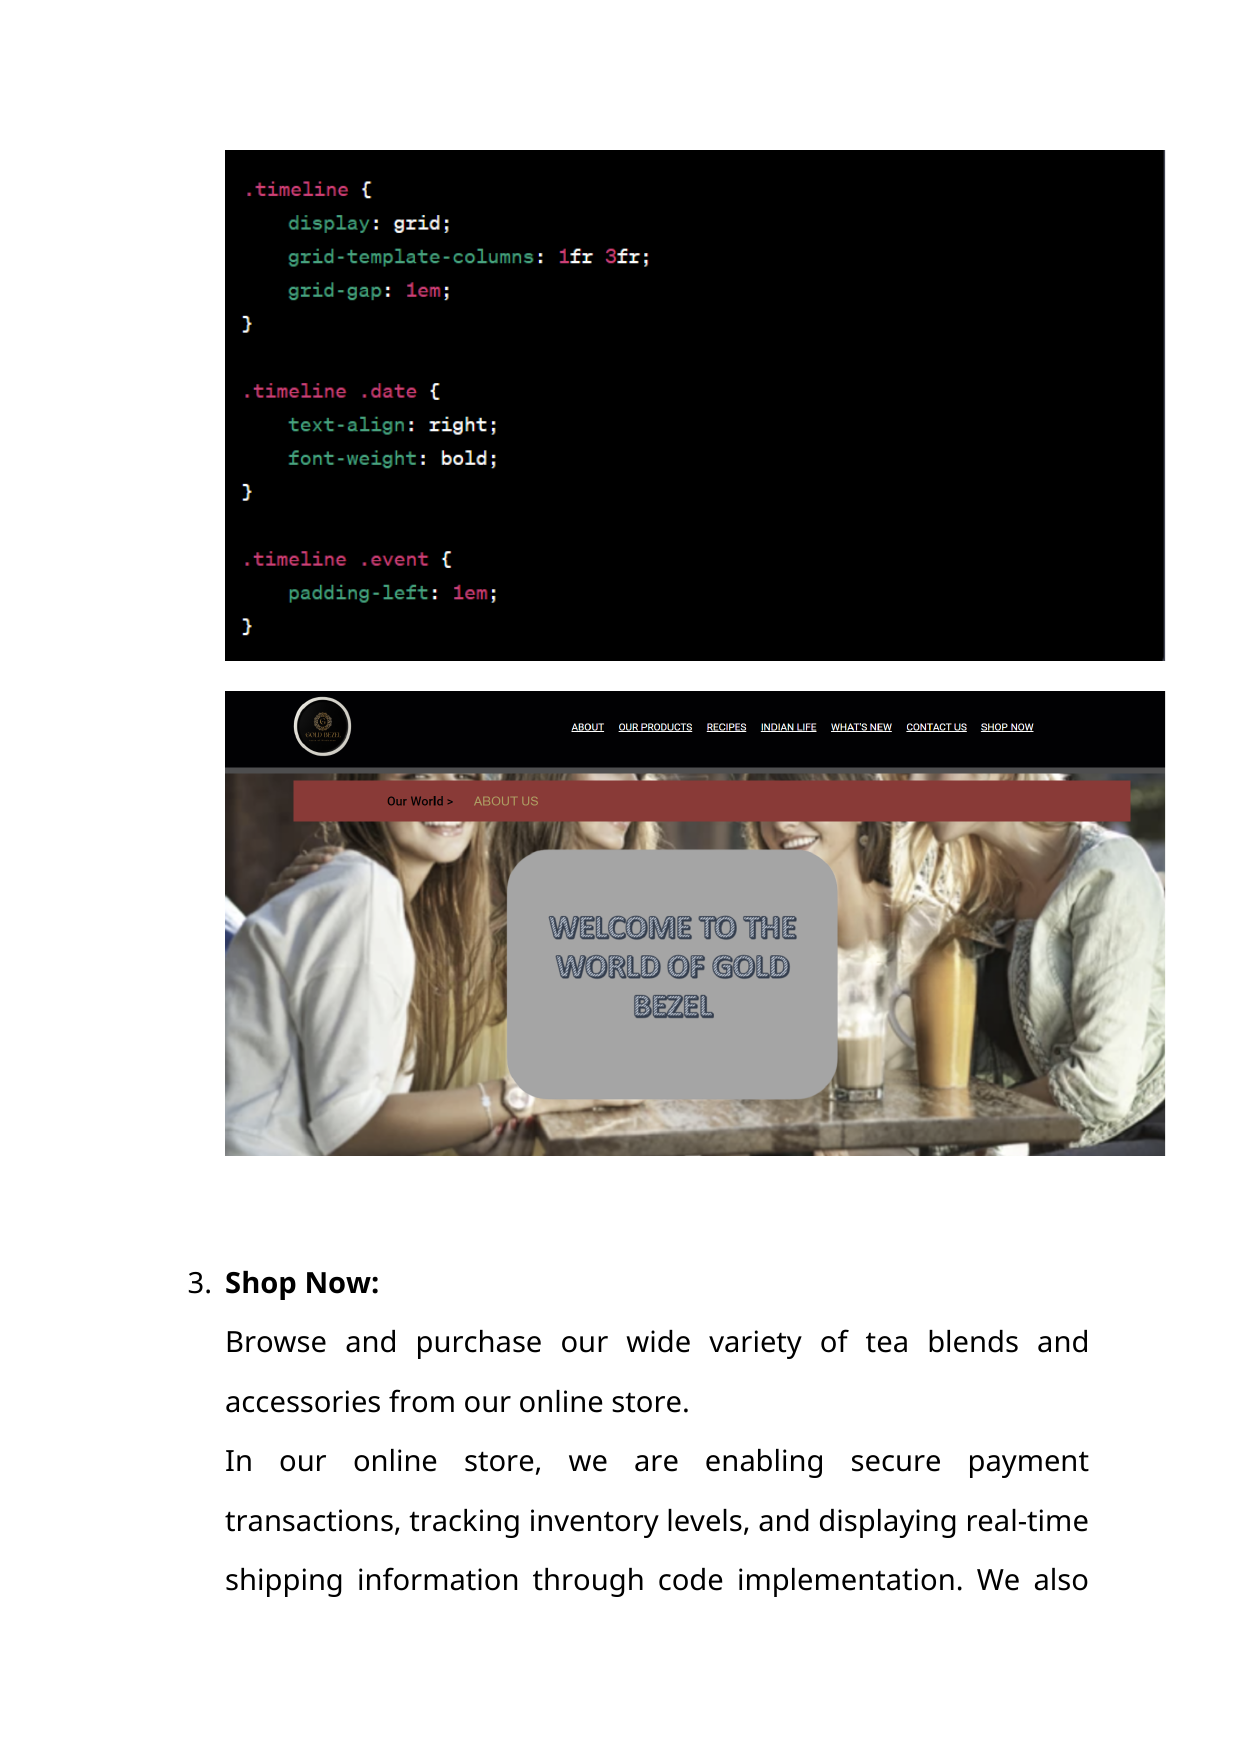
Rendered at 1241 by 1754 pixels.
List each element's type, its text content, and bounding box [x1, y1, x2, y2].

picture [225, 691, 1166, 1156]
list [225, 1441, 1090, 1599]
list Browse and purchase our wide variety of tea blends and accessories from our online store. [225, 1322, 1090, 1421]
picture [225, 150, 1166, 661]
list Shop Now: [187, 1262, 1090, 1302]
